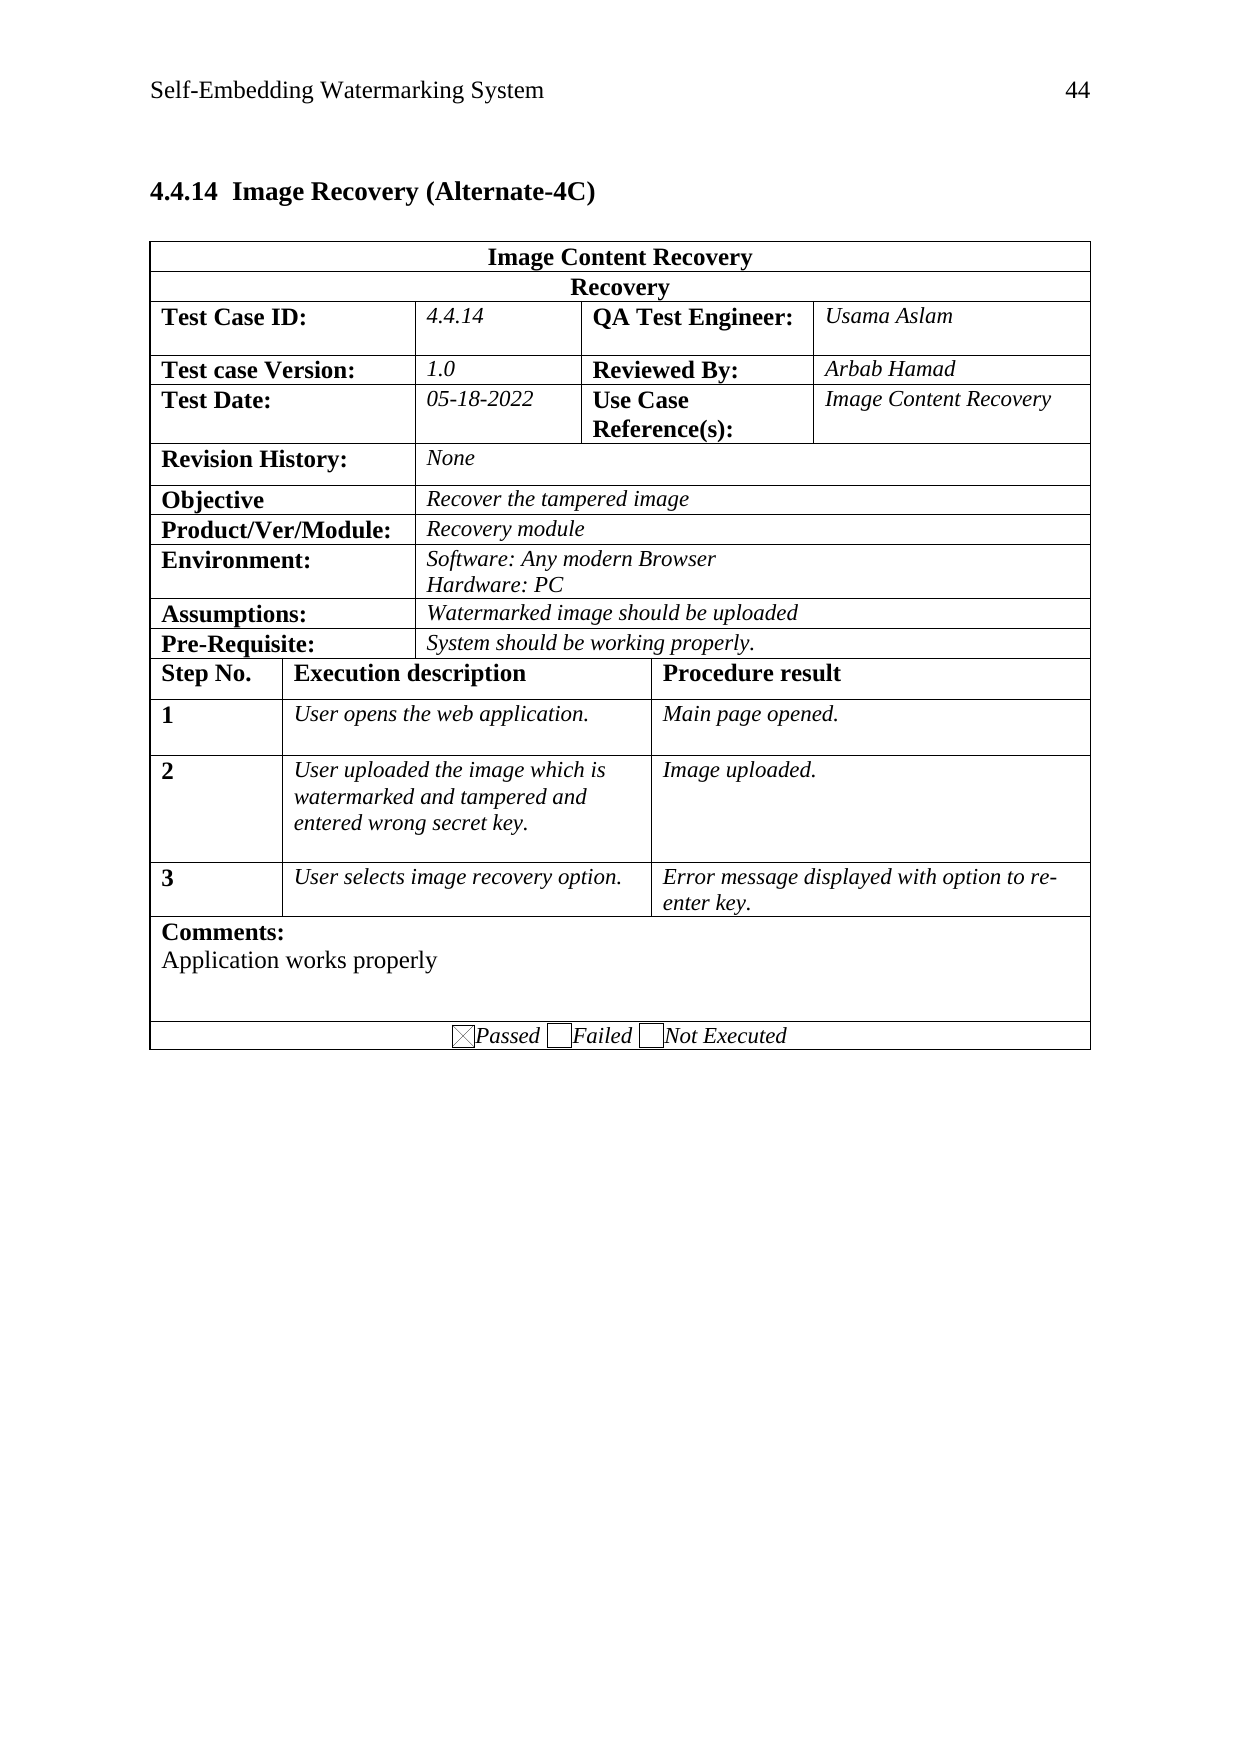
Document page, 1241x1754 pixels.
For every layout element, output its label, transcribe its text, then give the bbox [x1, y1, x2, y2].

table_cell Usama Aslam [814, 302, 1090, 354]
table_cell 05-18-2022 [416, 385, 581, 443]
table_cell User selects image recovery option. [283, 863, 651, 916]
table_cell Recover the tampered image [416, 486, 1090, 514]
table_cell Test case Version: [151, 356, 415, 384]
table_cell Recovery [151, 272, 1090, 301]
table_cell Image uploaded. [652, 756, 1090, 862]
table_cell System should be working properly. [416, 629, 1090, 657]
table_cell Environment: [151, 545, 415, 598]
table_cell QA Test Engineer: [582, 302, 813, 354]
table_cell User opens the web application. [283, 700, 651, 755]
table_cell Error message displayed with option to re-enter key. [652, 863, 1090, 916]
table_cell Product/Ver/Module: [151, 515, 415, 544]
table_cell Revision History: [151, 444, 415, 484]
table_cell Watermarked image should be uploaded [416, 599, 1090, 628]
table_cell Execution description [283, 659, 651, 699]
table_cell Arbab Hamad [814, 356, 1090, 384]
table_cell Pre-Requisite: [151, 629, 415, 657]
table_cell User uploaded the image which is watermarked and tampered and entered wrong secret key. [283, 756, 651, 862]
table_cell Test Date: [151, 385, 415, 443]
table_cell 2 [151, 756, 282, 862]
table_cell Comments: Application works properly [151, 917, 1090, 1021]
table_cell Use Case Reference(s): [582, 385, 813, 443]
table_cell Recovery module [416, 515, 1090, 544]
subtitle Image Recovery (Alternate-4C) [150, 175, 1090, 206]
table_cell Procedure result [652, 659, 1090, 699]
table_cell 1.0 [416, 356, 581, 384]
table_cell Test Case ID: [151, 302, 415, 354]
table_header Image Content Recovery [151, 242, 1090, 271]
table_cell None [416, 444, 1090, 484]
table_cell Objective [151, 486, 415, 514]
table_cell 4.4.14 [416, 302, 581, 354]
table_cell 3 [151, 863, 282, 916]
table_cell Software: Any modern Browser Hardware: PC [416, 545, 1090, 598]
table_cell Passed Failed Not Executed [151, 1022, 1090, 1048]
table_cell Step No. [151, 659, 282, 699]
table_cell Reviewed By: [582, 356, 813, 384]
table_cell 1 [151, 700, 282, 755]
table_cell Assumptions: [151, 599, 415, 628]
table_cell Image Content Recovery [814, 385, 1090, 443]
table_cell Main page opened. [652, 700, 1090, 755]
